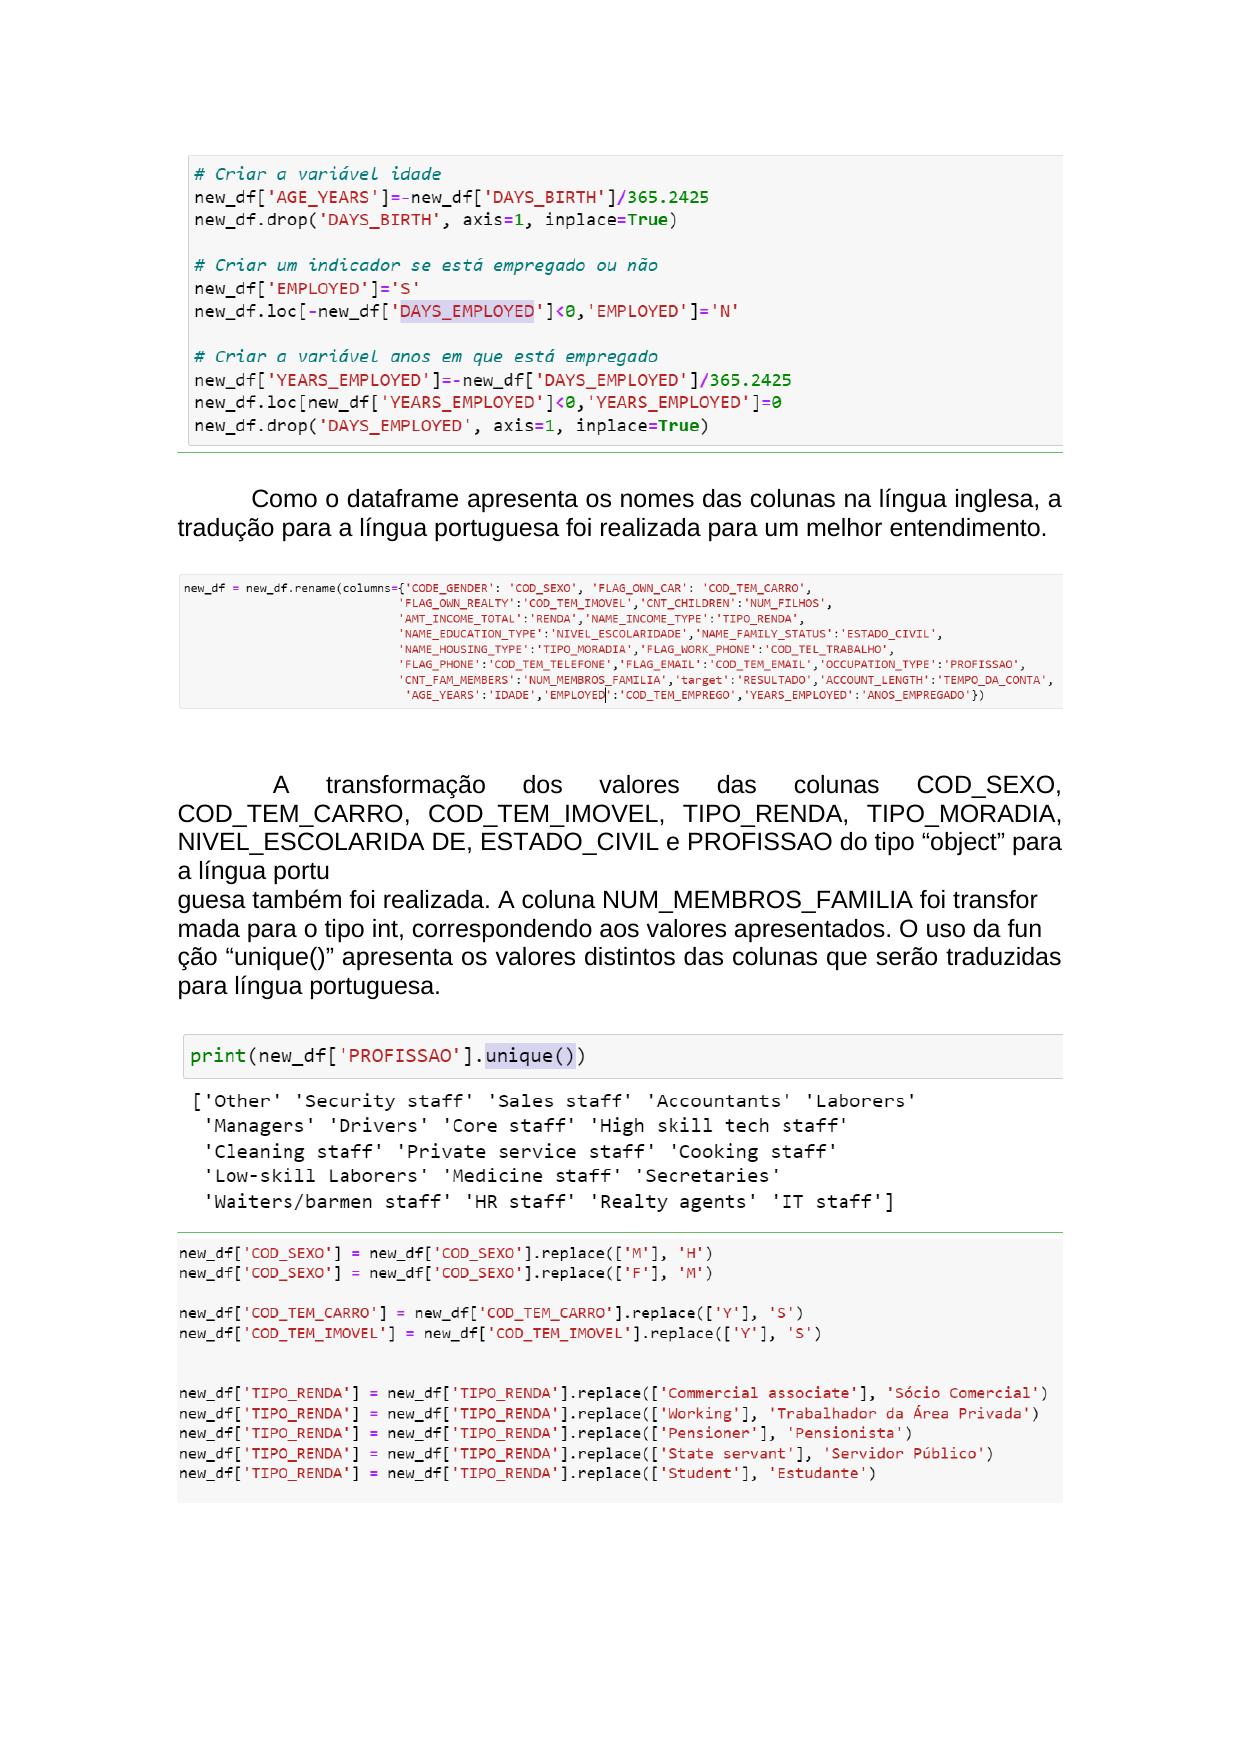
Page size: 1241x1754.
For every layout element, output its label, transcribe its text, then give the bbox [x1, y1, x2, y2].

text ção “unique()” apresenta os valores distintos das colunas que serão traduzidas para língua portuguesa. [177, 942, 1063, 1000]
picture [177, 570, 1063, 713]
text mada para o tipo int, correspondendo aos valores apresentados. O uso da fun [177, 913, 1063, 942]
picture [177, 1028, 1063, 1503]
text guesa também foi realizada. A coluna NUM_MEMBROS_FAMILIA foi transfor [177, 885, 1063, 913]
text A transformação dos valores das colunas COD_SEXO, COD_TEM_CARRO, COD_TEM_IMOVEL, TIPO_RENDA, TIPO_MORADIA, NIVEL_ESCOLARIDA DE, ESTADO_CIVIL e PROFISSAO do tipo “object” para a língua portu [177, 770, 1063, 885]
picture [177, 147, 1063, 456]
text Como o dataframe apresenta os nomes das colunas na língua inglesa, a tradução para a língua portuguesa foi realizada para um melhor entendimento. [177, 484, 1063, 541]
